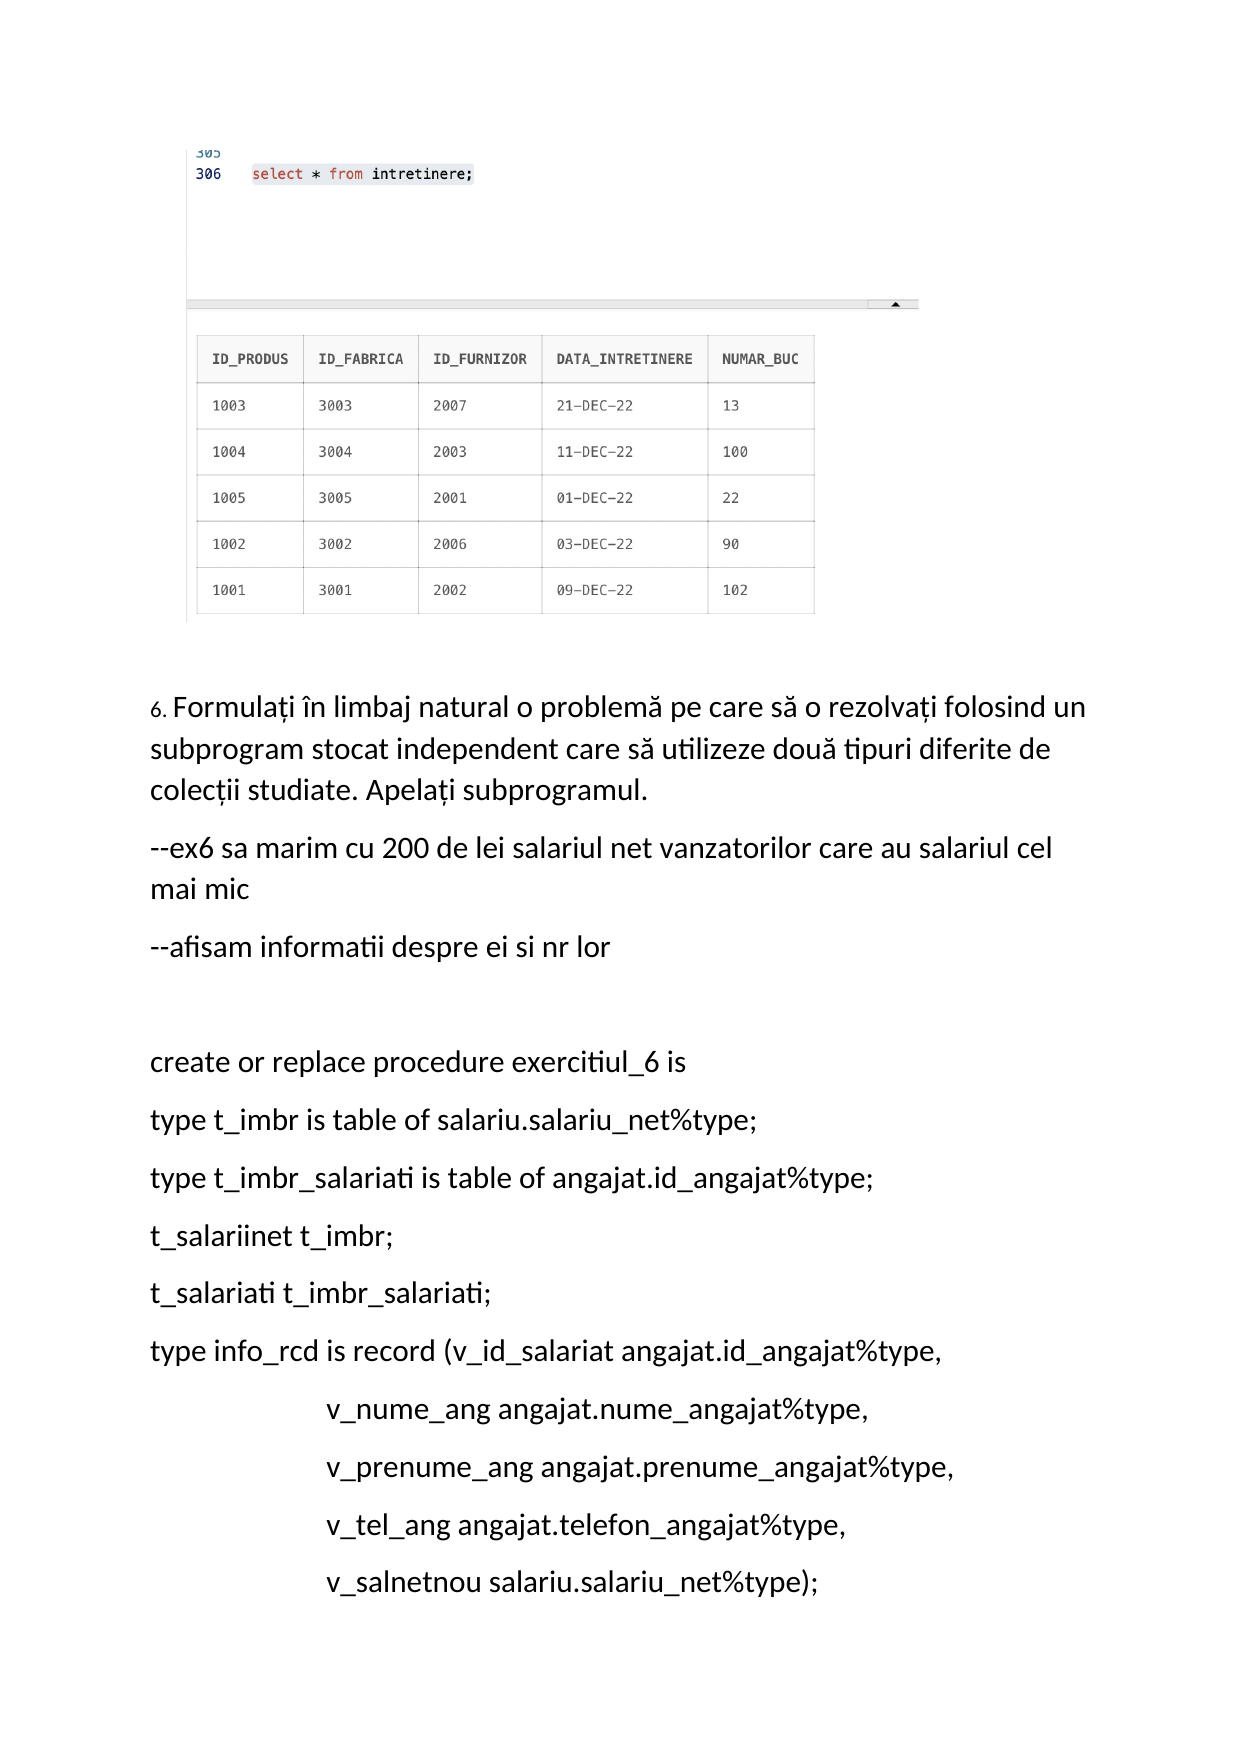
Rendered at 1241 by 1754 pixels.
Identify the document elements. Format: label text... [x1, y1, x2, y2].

text v_prenume_ang angajat.prenume_angajat%type, [150, 1447, 1090, 1485]
text type t_imbr is table of salariu.salariu_net%type; [150, 1100, 1090, 1138]
text t_salariinet t_imbr; [150, 1216, 1090, 1254]
text v_nume_ang angajat.nume_angajat%type, [150, 1389, 1090, 1427]
text --ex6 sa marim cu 200 de lei salariul net vanzatorilor care au salariul cel mai mic [150, 828, 1090, 907]
text create or replace procedure exercitiul_6 is [150, 1042, 1090, 1080]
text 6. Formulați în limbaj natural o problemă pe care să o rezolvați folosind un subprogram stocat independent care să utilizeze două tipuri diferite de colecții studiate. Apelați subprogramul. [150, 688, 1090, 808]
text type info_rcd is record (v_id_salariat angajat.id_angajat%type, [150, 1331, 1090, 1369]
text t_salariati t_imbr_salariati; [150, 1273, 1090, 1312]
text v_tel_ang angajat.telefon_angajat%type, [150, 1505, 1090, 1543]
text type t_imbr_salariati is table of angajat.id_angajat%type; [150, 1158, 1090, 1196]
text v_salnetnou salariu.salariu_net%type); [150, 1563, 1090, 1601]
text --afisam informatii despre ei si nr lor [150, 927, 1090, 965]
